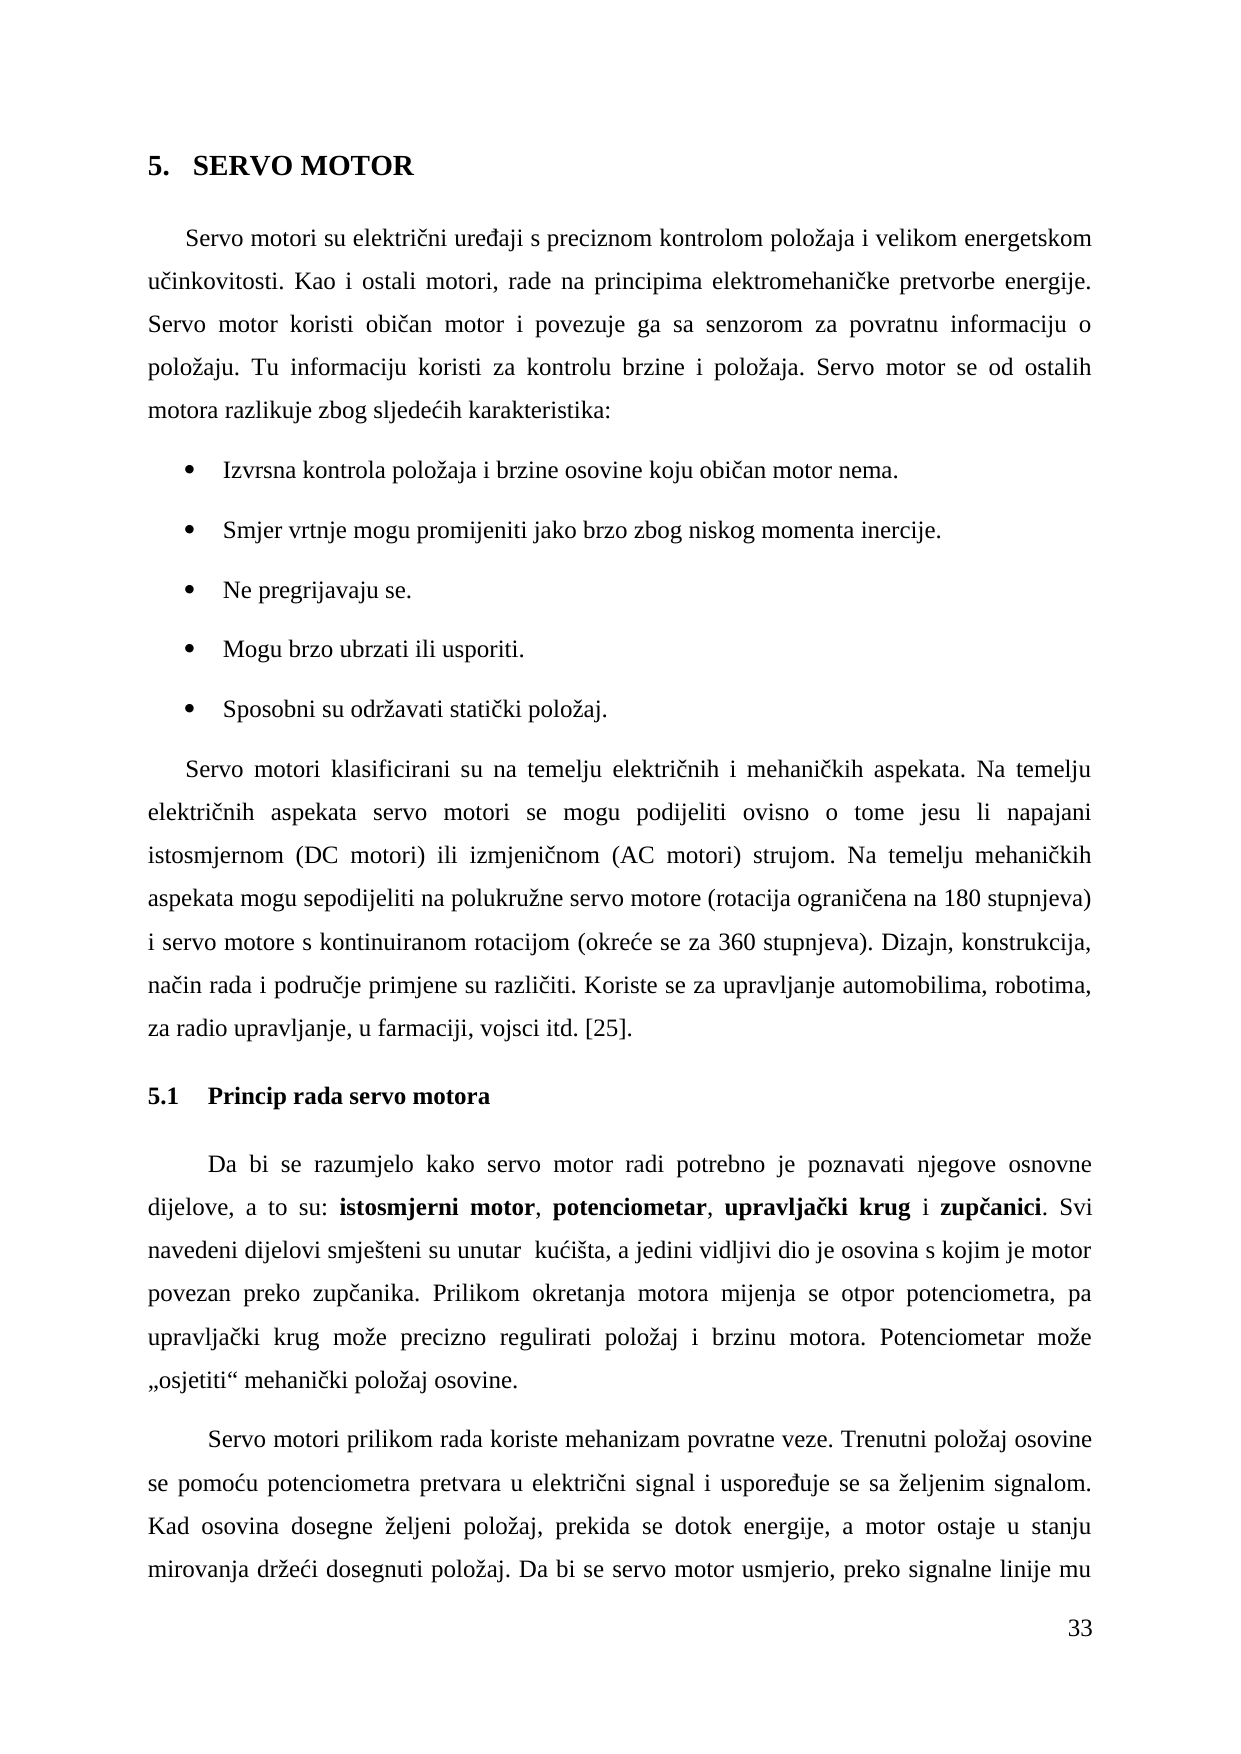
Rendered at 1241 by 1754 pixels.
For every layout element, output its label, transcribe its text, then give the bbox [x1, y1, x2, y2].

list Sposobni su održavati statički položaj. [185, 694, 1093, 723]
text Da bi se razumjelo kako servo motor radi potrebno je poznavati njegove osnovne dijelove, a to su: istosmjerni motor, potenciometar, upravljački krug i zupčanici. Svi navedeni dijelovi smješteni su unutar kućišta, a jedini vidljivi dio je osovina s kojim je motor povezan preko zupčanika. Prilikom okretanja motora mijenja se otpor potenciometra, pa upravljački krug može precizno regulirati položaj i brzinu motora. Potenciometar može „osjetiti“ mehanički položaj osovine. [148, 1149, 1093, 1393]
list Izvrsna kontrola položaja i brzine osovine koju običan motor nema. [185, 455, 1093, 484]
list Smjer vrtnje mogu promijeniti jako brzo zbog niskog momenta inercije. [185, 515, 1093, 544]
text Servo motori su električni uređaji s preciznom kontrolom položaja i velikom energetskom učinkovitosti. Kao i ostali motori, rade na principima elektromehaničke pretvorbe energije. Servo motor koristi običan motor i povezuje ga sa senzorom za povratnu informaciju o položaju. Tu informaciju koristi za kontrolu brzine i položaja. Servo motor se od ostalih motora razlikuje zbog sljedećih karakteristika: [148, 223, 1093, 424]
text Servo motori klasificirani su na temelju električnih i mehaničkih aspekata. Na temelju električnih aspekata servo motori se mogu podijeliti ovisno o tome jesu li napajani istosmjernom (DC motori) ili izmjeničnom (AC motori) strujom. Na temelju mehaničkih aspekata mogu sepodijeliti na polukružne servo motore (rotacija ograničena na 180 stupnjeva) i servo motore s kontinuiranom rotacijom (okreće se za 360 stupnjeva). Dizajn, konstrukcija, način rada i područje primjene su različiti. Koriste se za upravljanje automobilima, robotima, za radio upravljanje, u farmaciji, vojsci itd. [25]. [148, 754, 1093, 1042]
list Mogu brzo ubrzati ili usporiti. [185, 634, 1093, 663]
subtitle SERVO MOTOR [148, 148, 1093, 181]
list Ne pregrijavaju se. [185, 575, 1093, 603]
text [148, 1424, 1093, 1583]
subtitle Princip rada servo motora [148, 1081, 1093, 1110]
